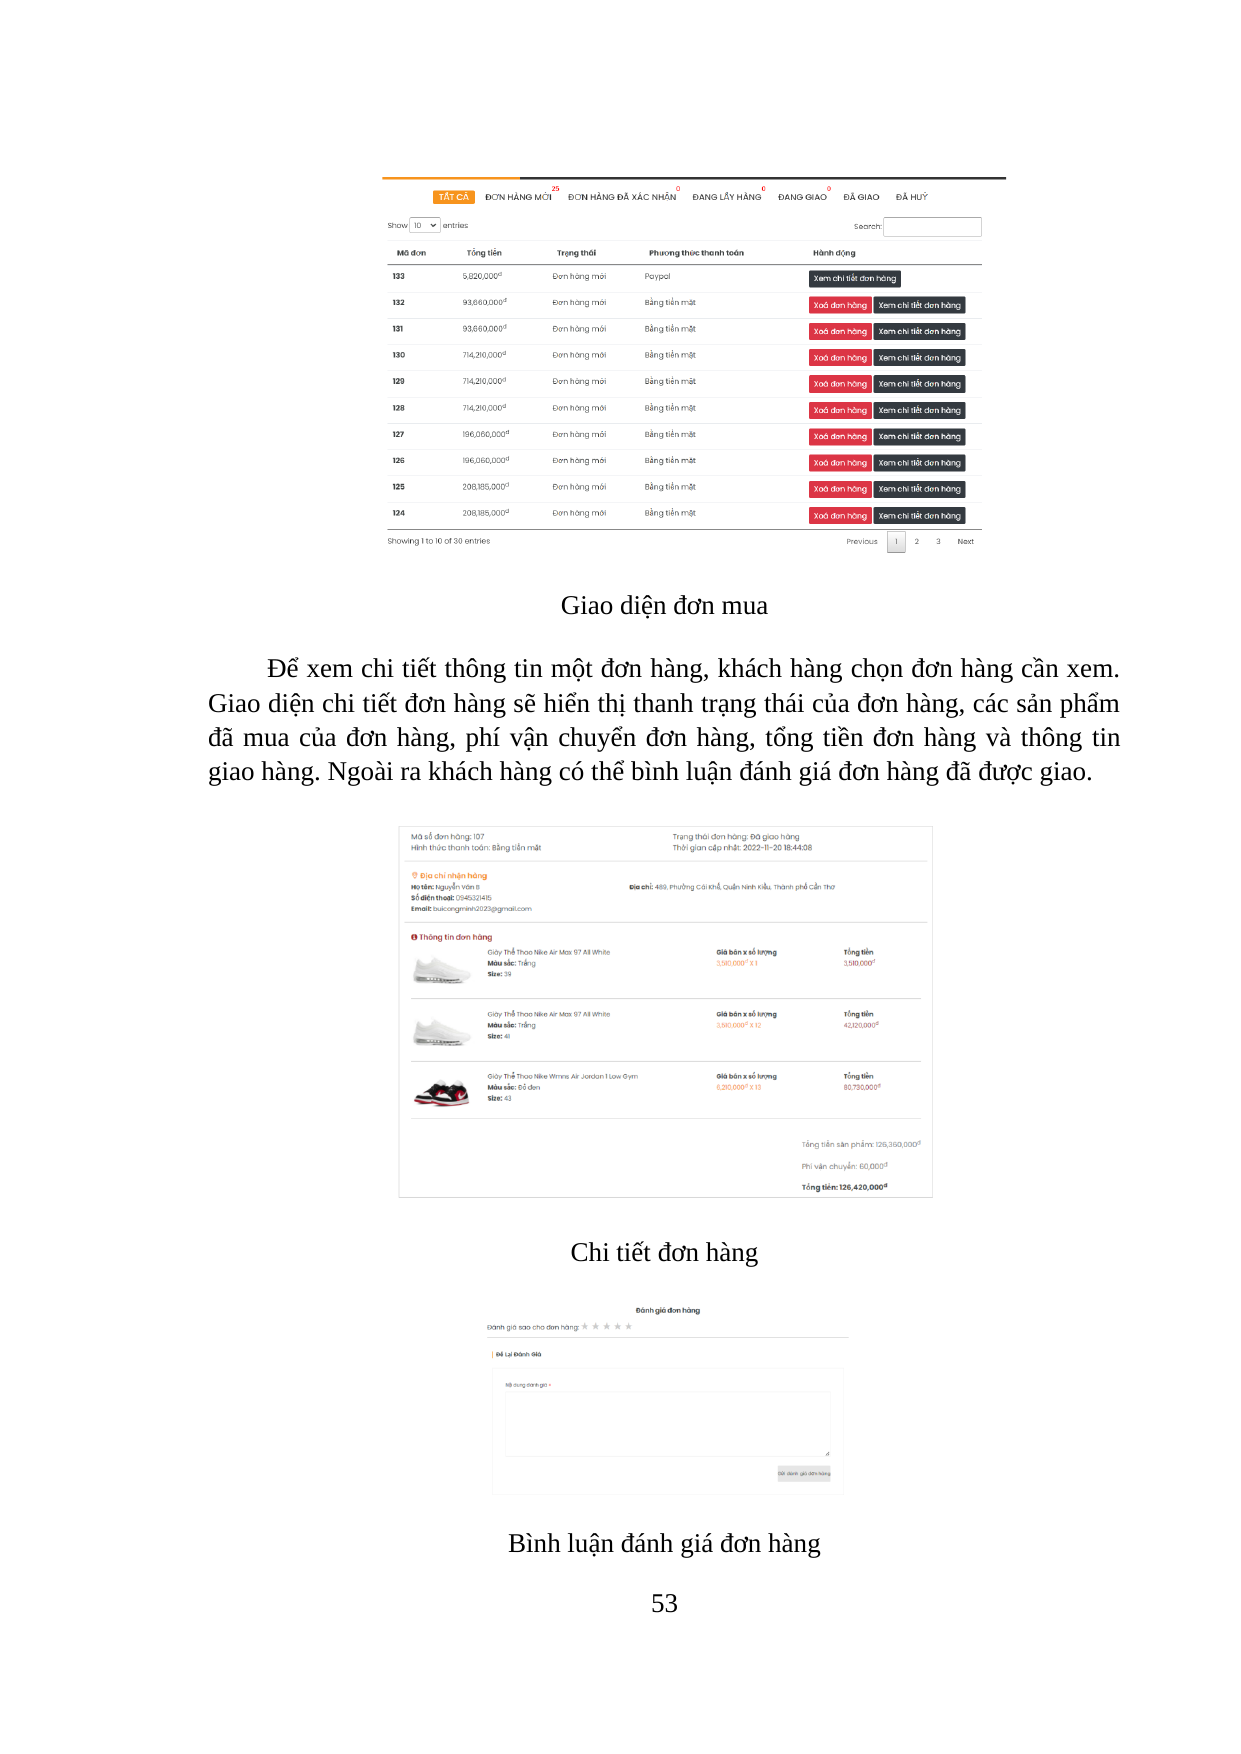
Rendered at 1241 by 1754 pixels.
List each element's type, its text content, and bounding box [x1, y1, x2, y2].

picture [479, 1299, 850, 1495]
picture [382, 177, 1007, 557]
text Giao diện đơn mua [207, 589, 1122, 620]
picture [386, 818, 943, 1205]
text Chi tiết đơn hàng [207, 1236, 1122, 1268]
text Để xem chi tiết thông tin một đơn hàng, khách hàng chọn đơn hàng cần xem. Giao diện chi tiết đơn hàng sẽ hiển thị thanh trạng thái của đơn hàng, các sản phẩm đã mua của đơn hàng, phí vận chuyển đơn hàng, tổng tiền đơn hàng và thông tin giao hàng. Ngoài ra khách hàng có thể bình luận đánh giá đơn hàng đã được giao. [208, 653, 1122, 786]
text Bình luận đánh giá đơn hàng [207, 1527, 1122, 1558]
